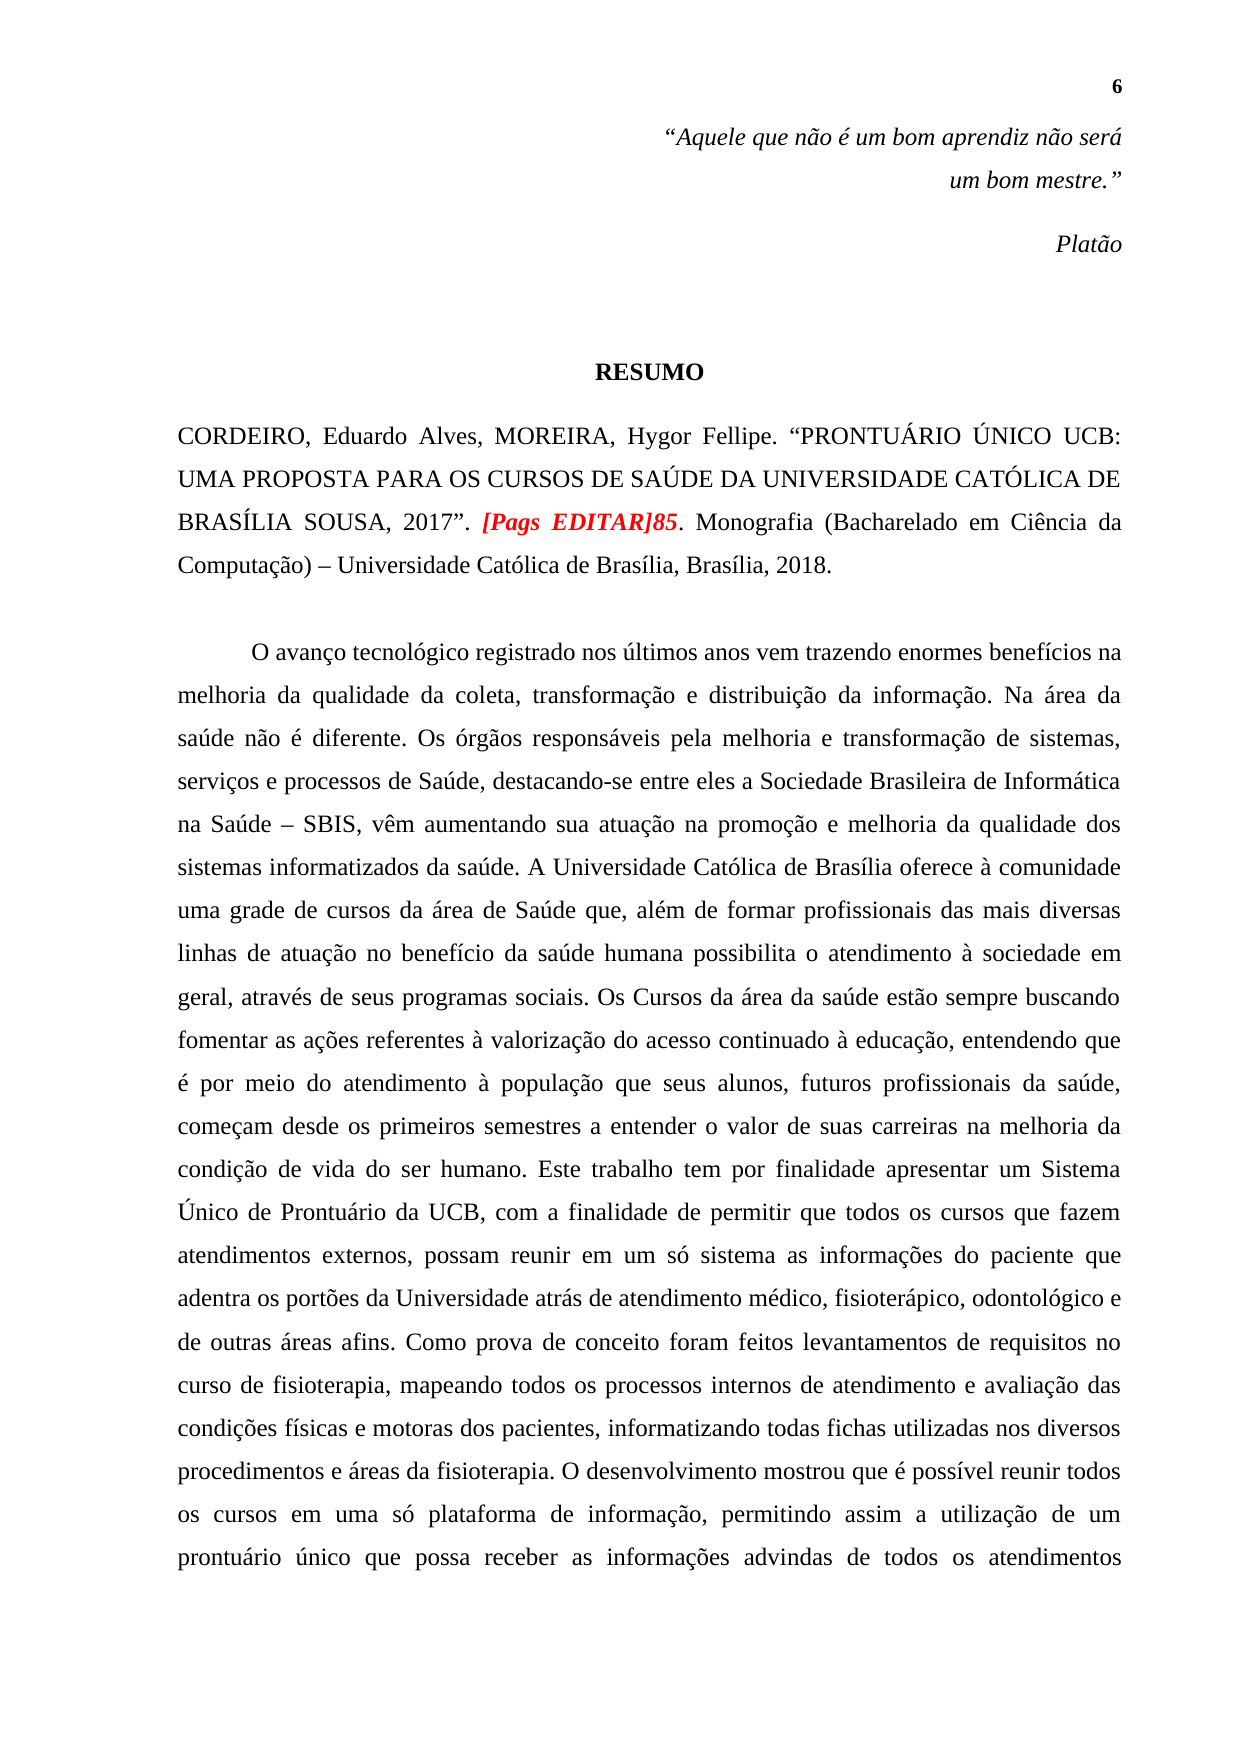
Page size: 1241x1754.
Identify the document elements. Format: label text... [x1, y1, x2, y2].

text RESUMO [177, 357, 1122, 386]
text Platão [650, 229, 1122, 258]
text CORDEIRO, Eduardo Alves, MOREIRA, Hygor Fellipe. “PRONTUÁRIO ÚNICO UCB: UMA PROPOSTA PARA OS CURSOS DE SAÚDE DA UNIVERSIDADE CATÓLICA DE BRASÍLIA SOUSA, 2017”. [Pags EDITAR]85. Monografia (Bacharelado em Ciência da Computação) – Universidade Católica de Brasília, Brasília, 2018. [177, 421, 1122, 579]
text “Aquele que não é um bom aprendiz não será um bom mestre.” [650, 122, 1122, 194]
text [177, 637, 1122, 1571]
